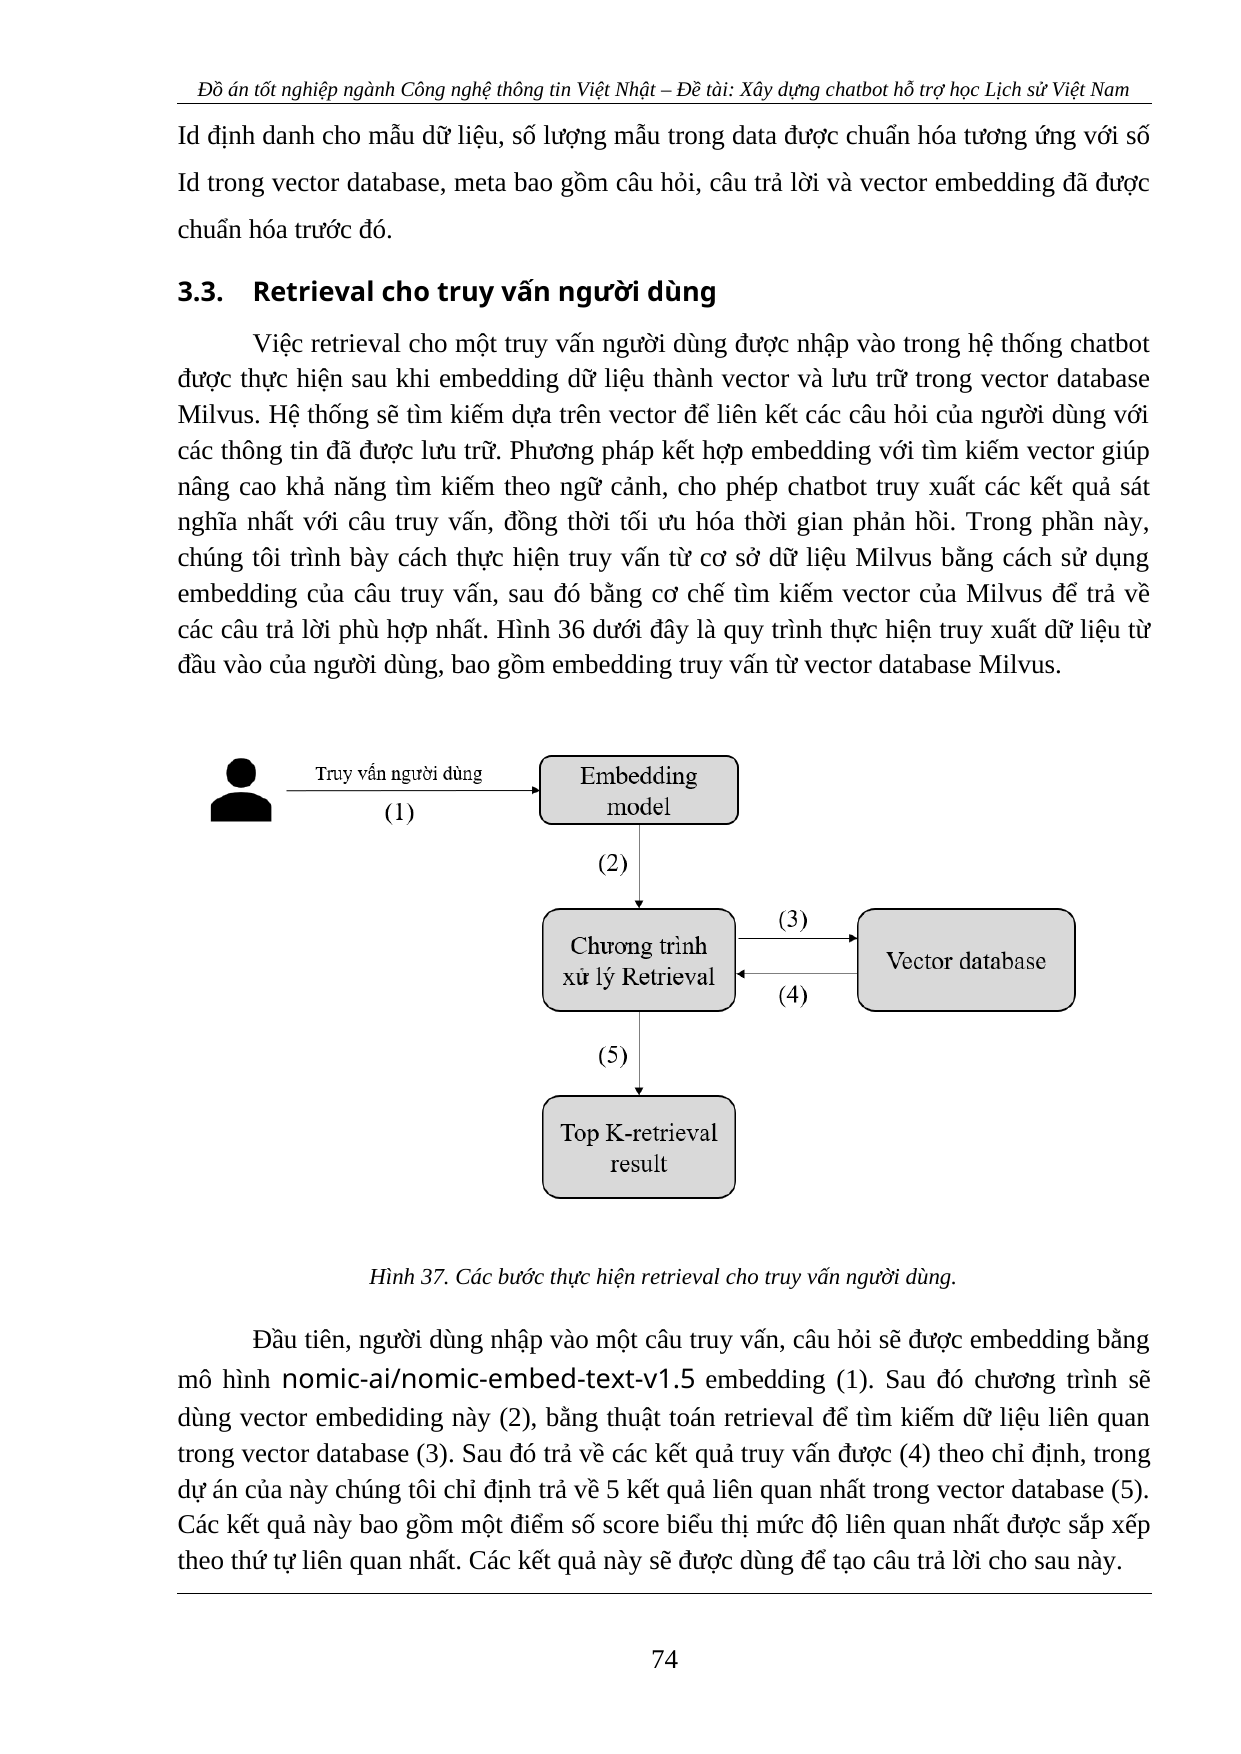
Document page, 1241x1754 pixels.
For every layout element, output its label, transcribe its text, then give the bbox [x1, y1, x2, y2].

subtitle Retrieval cho truy vấn người dùng [177, 272, 1152, 309]
picture [177, 696, 1152, 1246]
text Việc retrieval cho một truy vấn người dùng được nhập vào trong hệ thống chatbot được thực hiện sau khi embedding dữ liệu thành vector và lưu trữ trong vector database Milvus. Hệ thống sẽ tìm kiếm dựa trên vector để liên kết các câu hỏi của người dùng với các thông tin đã được lưu trữ. Phương pháp kết hợp embedding với tìm kiếm vector giúp nâng cao khả năng tìm kiếm theo ngữ cảnh, cho phép chatbot truy xuất các kết quả sát nghĩa nhất với câu truy vấn, đồng thời tối ưu hóa thời gian phản hồi. Trong phần này, chúng tôi trình bày cách thực hiện truy vấn từ cơ sở dữ liệu Milvus bằng cách sử dụng embedding của câu truy vấn, sau đó bằng cơ chế tìm kiếm vector của Milvus để trả về các câu trả lời phù hợp nhất. Hình 36 dưới đây là quy trình thực hiện truy xuất dữ liệu từ đầu vào của người dùng, bao gồm embedding truy vấn từ vector database Milvus. [177, 327, 1152, 679]
text Id định danh cho mẫu dữ liệu, số lượng mẫu trong data được chuẩn hóa tương ứng với số Id trong vector database, meta bao gồm câu hỏi, câu trả lời và vector embedding đã được chuẩn hóa trước đó. [177, 119, 1152, 244]
text Đầu tiên, người dùng nhập vào một câu truy vấn, câu hỏi sẽ được embedding bằng mô hình nomic-ai/nomic-embed-text-v1.5 embedding (1). Sau đó chương trình sẽ dùng vector embediding này (2), bằng thuật toán retrieval để tìm kiếm dữ liệu liên quan trong vector database (3). Sau đó trả về các kết quả truy vấn được (4) theo chỉ định, trong dự án của này chúng tôi chỉ định trả về 5 kết quả liên quan nhất trong vector database (5). Các kết quả này bao gồm một điểm số score biểu thị mức độ liên quan nhất được sắp xếp theo thứ tự liên quan nhất. Các kết quả này sẽ được dùng để tạo câu trả lời cho sau này. [177, 1323, 1152, 1575]
